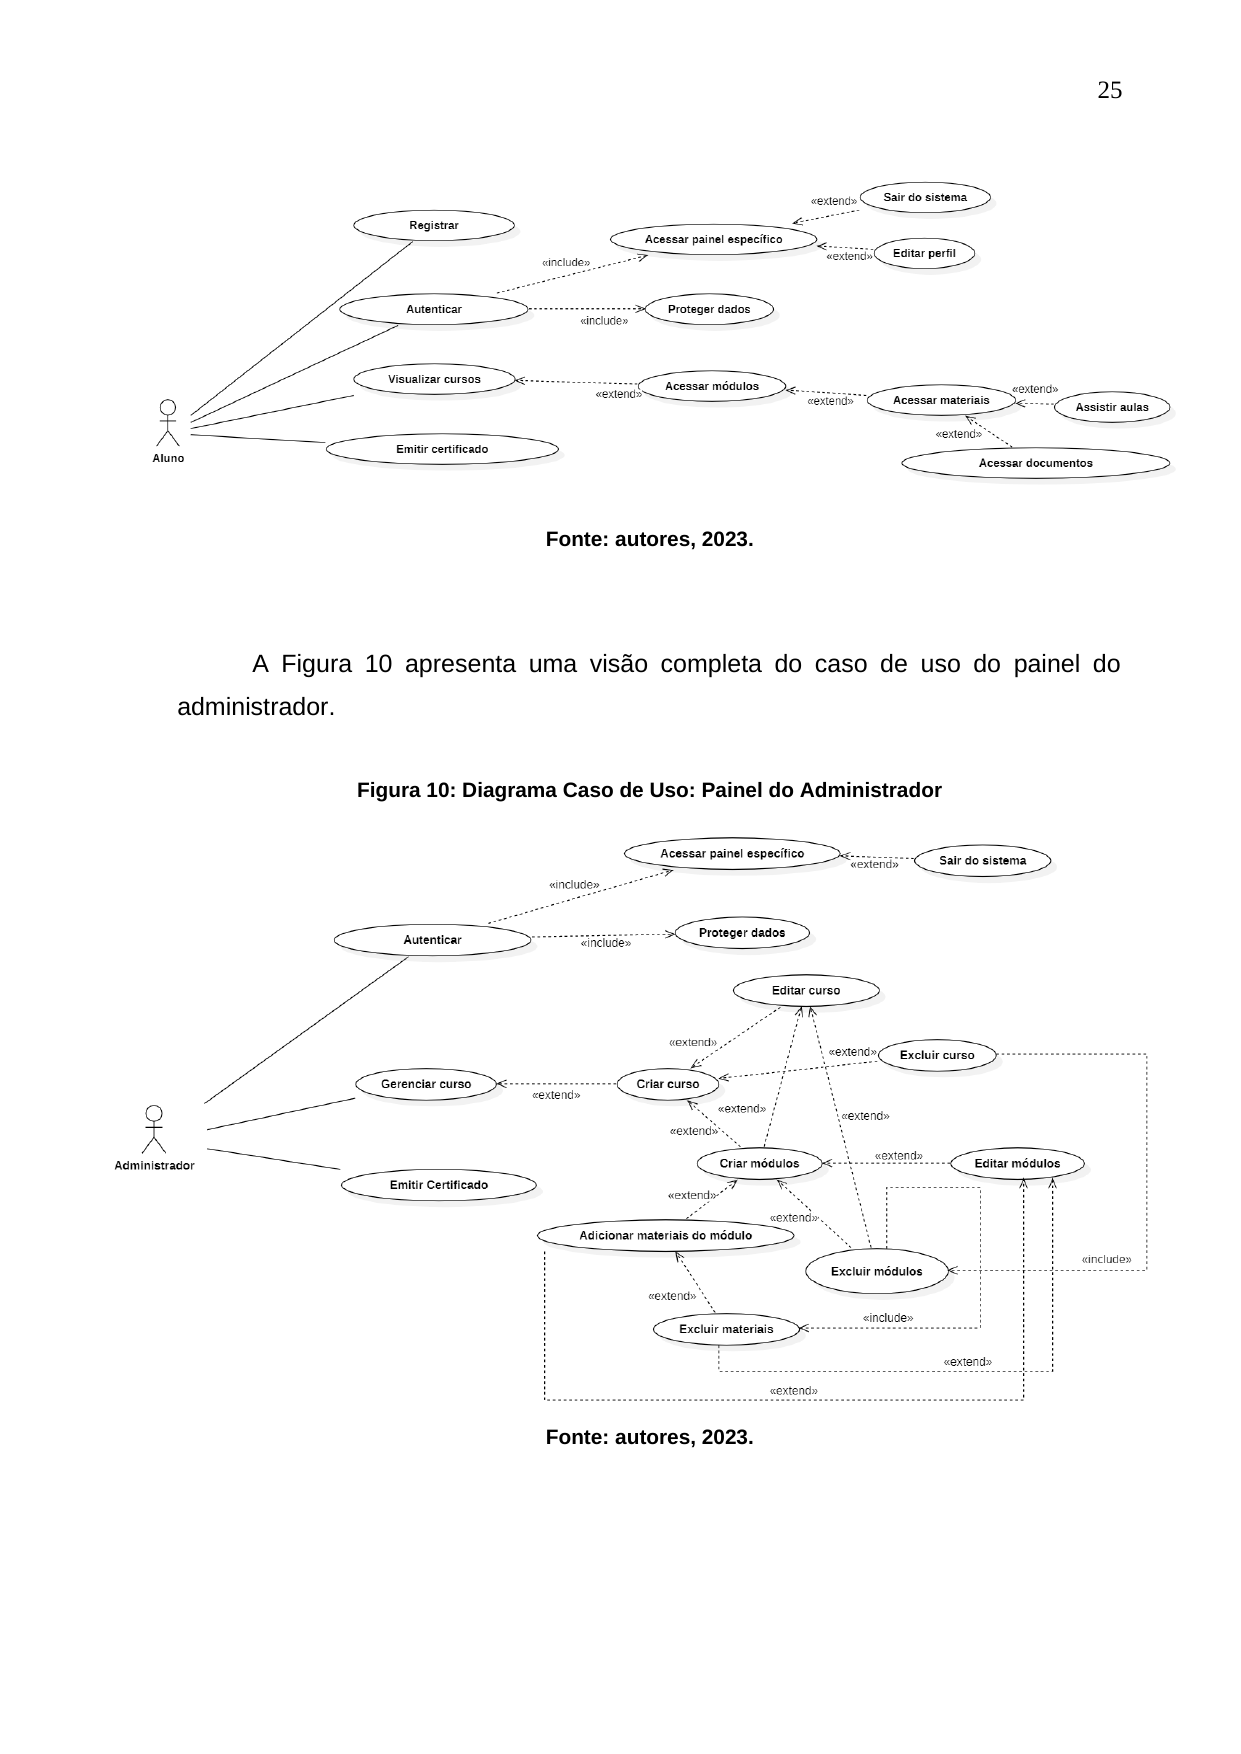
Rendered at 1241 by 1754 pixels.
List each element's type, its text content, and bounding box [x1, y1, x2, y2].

picture [118, 177, 1190, 513]
text Fonte: autores, 2023. [177, 527, 1122, 551]
text Figura 10: Diagrama Caso de Uso: Painel do Administrador [177, 778, 1122, 802]
text Fonte: autores, 2023. [177, 1425, 1122, 1449]
text A Figura 10 apresenta uma visão completa do caso de uso do painel do administrador. [177, 649, 1122, 721]
picture [105, 833, 1166, 1417]
